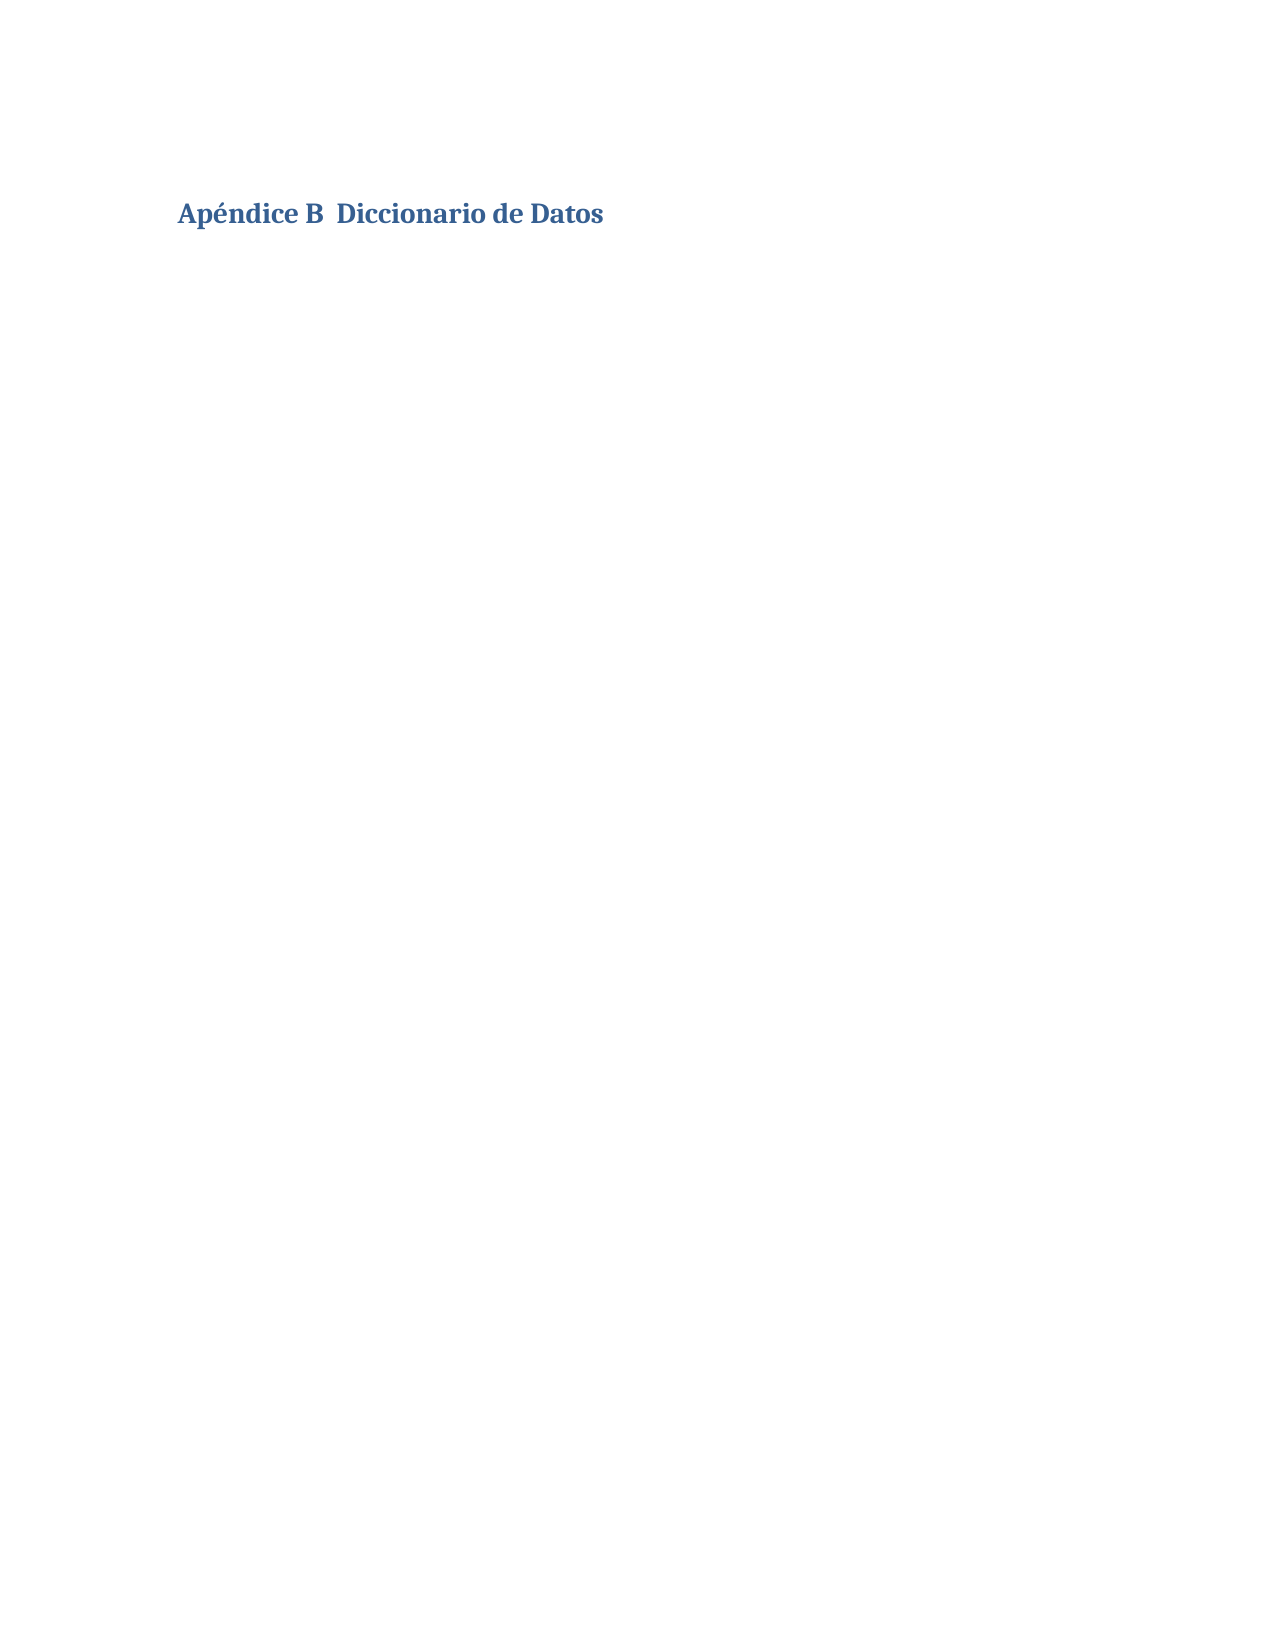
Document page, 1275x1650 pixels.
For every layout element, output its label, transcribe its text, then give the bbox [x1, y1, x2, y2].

subtitle Apéndice B Diccionario de Datos [177, 198, 1098, 231]
